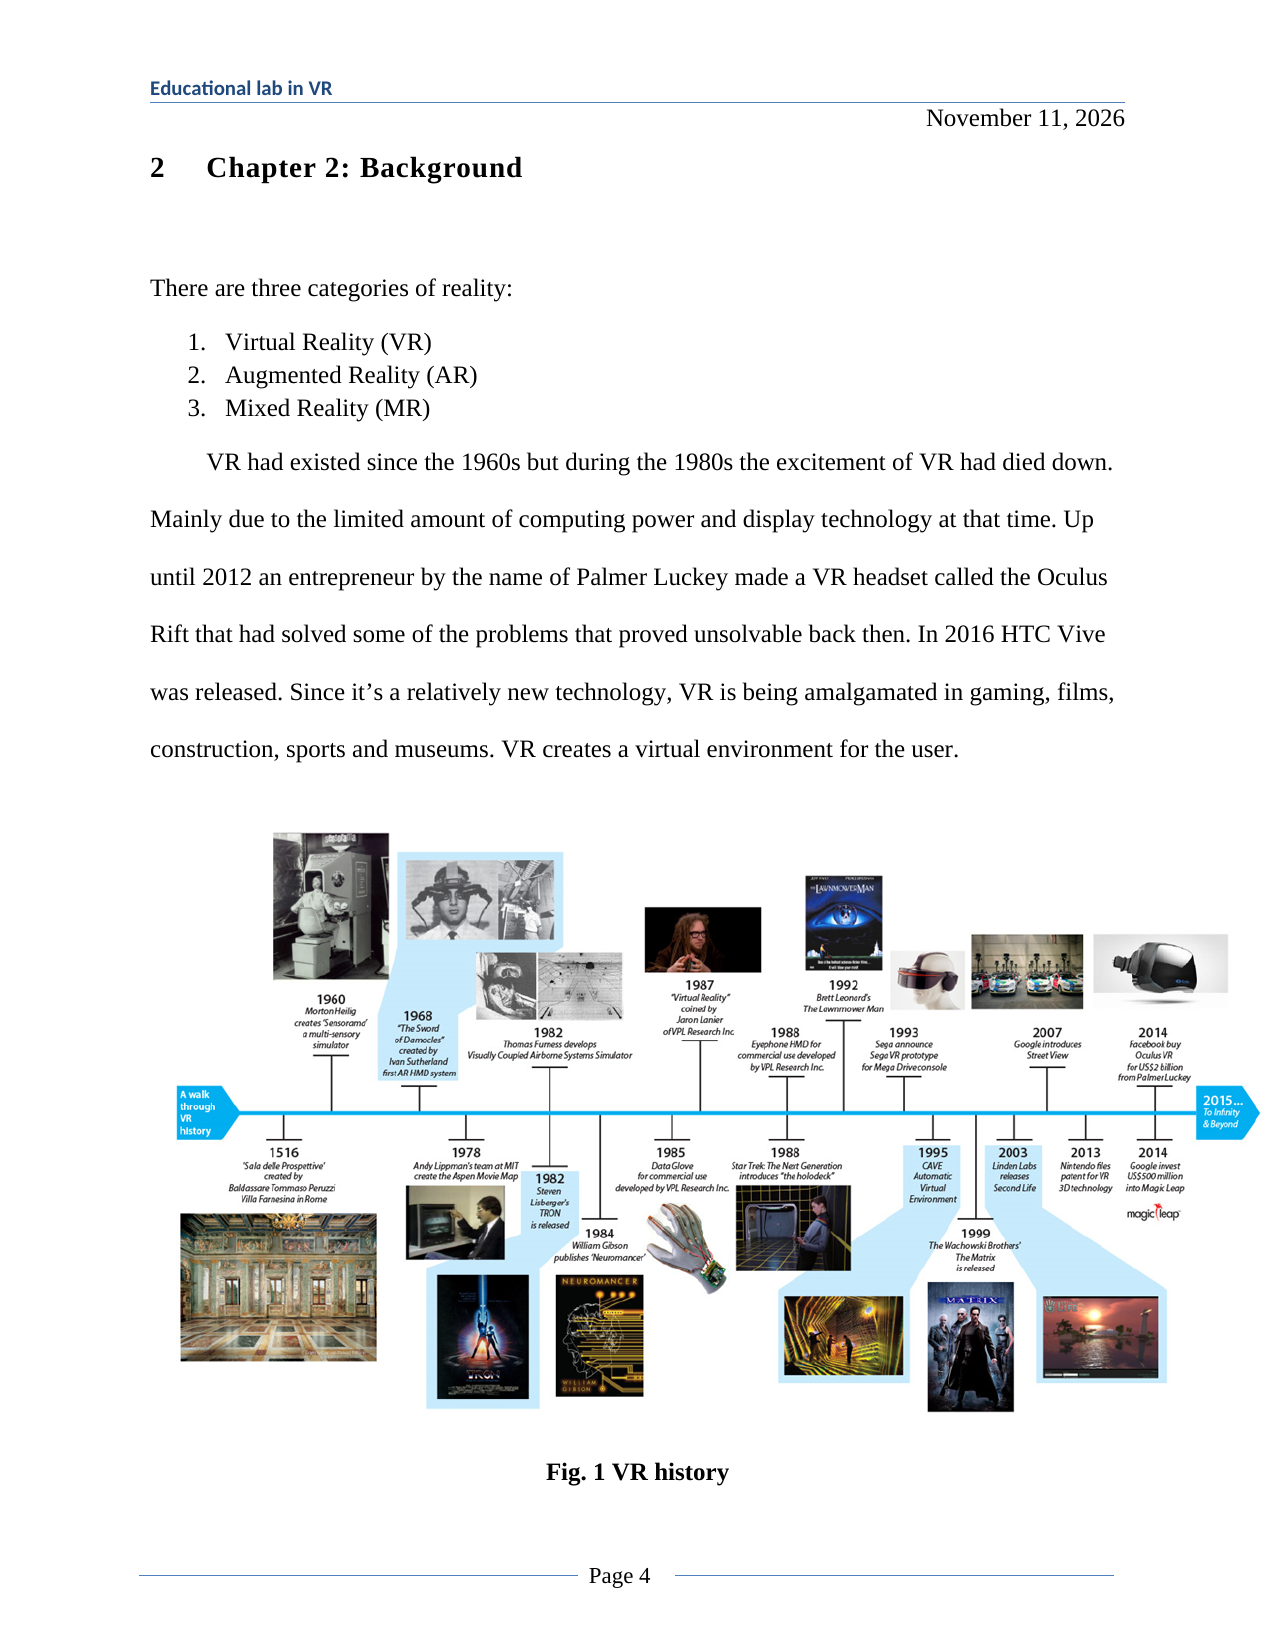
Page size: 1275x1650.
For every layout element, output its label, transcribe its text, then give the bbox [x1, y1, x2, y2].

list Virtual Reality (VR) [187, 327, 1125, 356]
list Chapter 2: Background [150, 150, 1125, 183]
text Fig. 1 VR history [150, 1457, 1125, 1485]
text VR had existed since the 1960s but during the 1980s the excitement of VR had died down. Mainly due to the limited amount of computing power and display technology at that time. Up until 2012 an entrepreneur by the name of Palmer Luckey made a VR headset called the Oculus Rift that had solved some of the problems that proved unsolvable back then. In 2016 HTC Vive was released. Since it’s a relatively new technology, VR is being amalgamated in gaming, films, construction, sports and museums. VR creates a virtual environment for the user. [150, 447, 1125, 763]
picture [150, 812, 1275, 1432]
list Mixed Reality (MR) [187, 393, 1125, 422]
text There are three categories of reality: [150, 273, 1125, 302]
list Augmented Reality (AR) [187, 360, 1125, 389]
